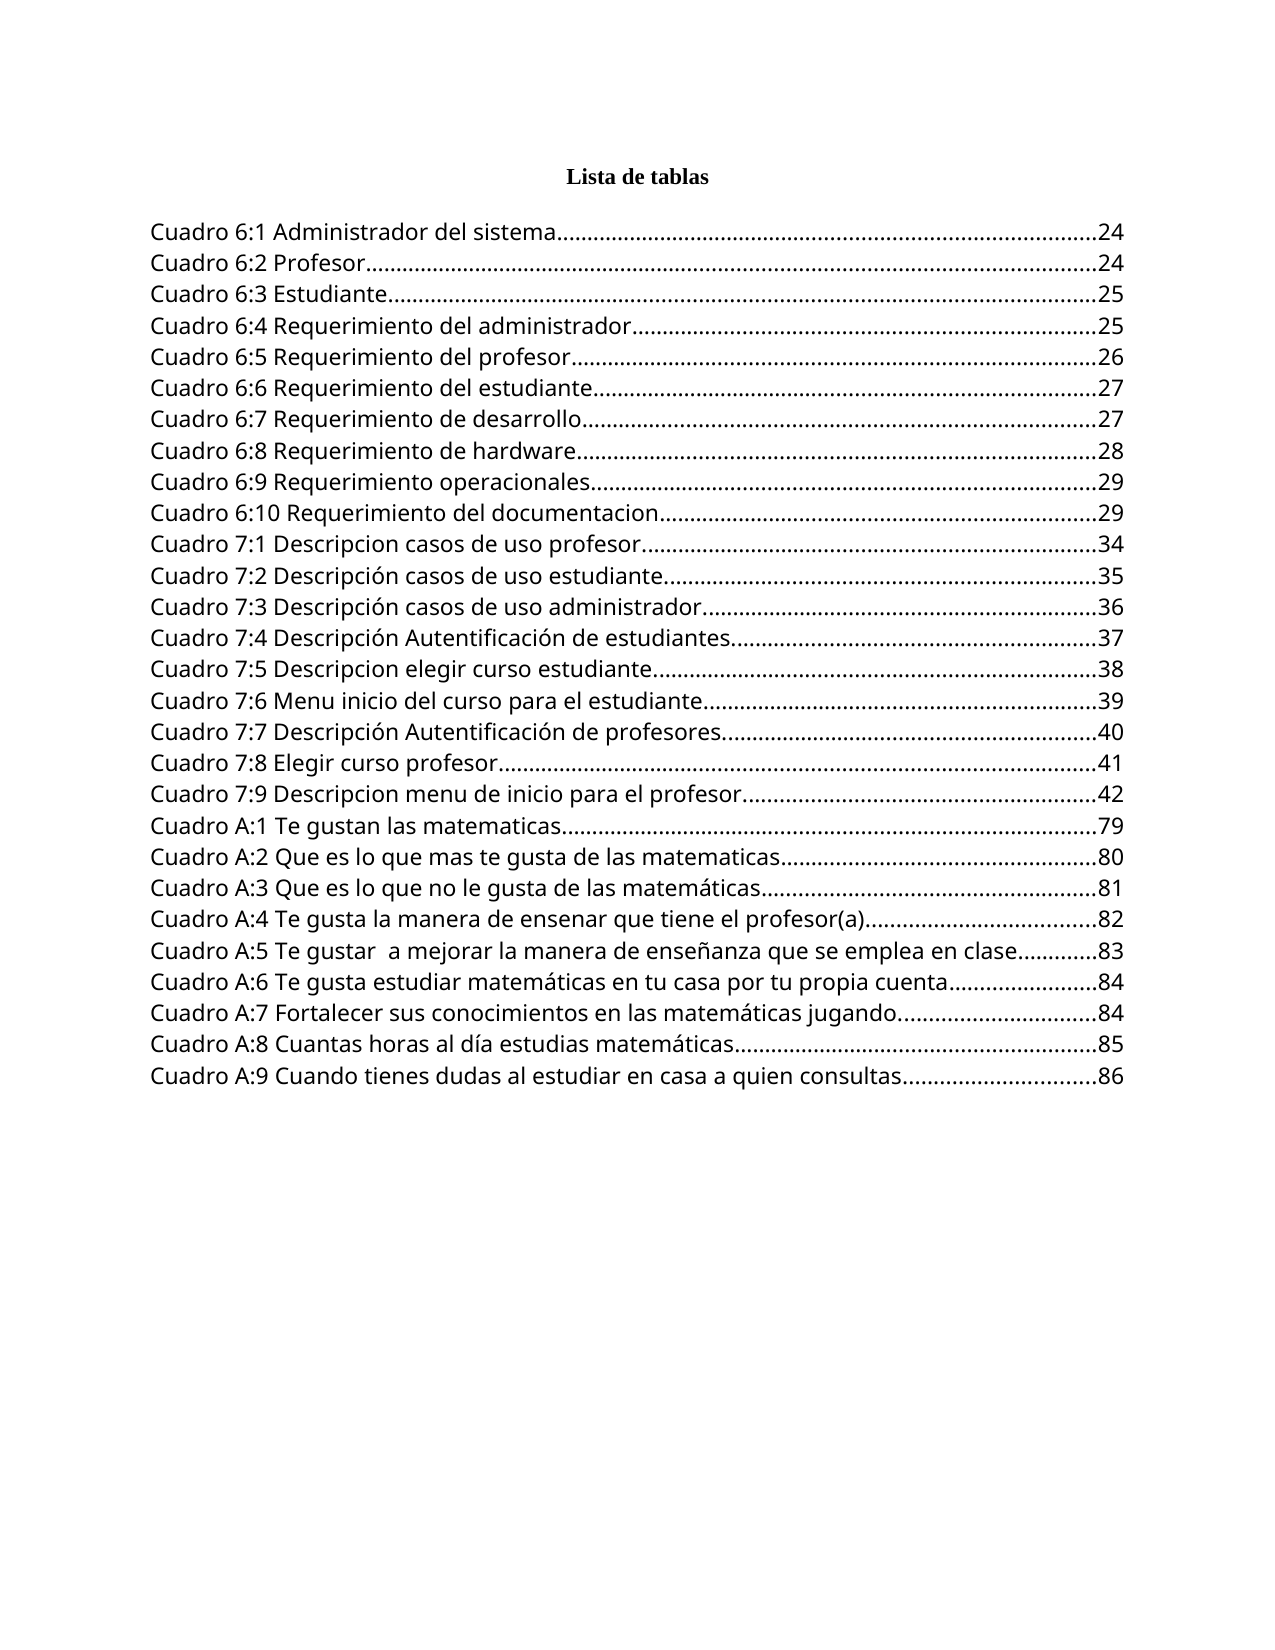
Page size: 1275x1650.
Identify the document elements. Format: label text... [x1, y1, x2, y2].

text Cuadro A:5 Te gustar a mejorar la manera de enseñanza que se emplea en clase 83 [150, 934, 1125, 966]
text Cuadro A:7 Fortalecer sus conocimientos en las matemáticas jugando. 84 [150, 997, 1125, 1028]
text Cuadro A:3 Que es lo que no le gusta de las matemáticas 81 [150, 872, 1125, 903]
text Cuadro A:4 Te gusta la manera de ensenar que tiene el profesor(a) 82 [150, 903, 1125, 934]
text Cuadro 7:3 Descripción casos de uso administrador. 36 [150, 591, 1125, 622]
text Cuadro 6:5 Requerimiento del profesor 26 [150, 341, 1125, 372]
text Cuadro 6:2 Profesor 24 [150, 247, 1125, 278]
text Cuadro 6:6 Requerimiento del estudiante 27 [150, 372, 1125, 403]
text Cuadro 7:2 Descripción casos de uso estudiante. 35 [150, 559, 1125, 591]
text Cuadro 6:4 Requerimiento del administrador 25 [150, 309, 1125, 341]
text Cuadro 6:10 Requerimiento del documentacion 29 [150, 497, 1125, 528]
text Cuadro 7:5 Descripcion elegir curso estudiante. 38 [150, 653, 1125, 684]
text Cuadro 6:8 Requerimiento de hardware 28 [150, 434, 1125, 466]
text Cuadro A:2 Que es lo que mas te gusta de las matematicas 80 [150, 841, 1125, 872]
text Cuadro A:1 Te gustan las matematicas 79 [150, 809, 1125, 841]
list Lista de tablas [150, 163, 1125, 189]
text Cuadro 7:1 Descripcion casos de uso profesor. 34 [150, 528, 1125, 559]
text Cuadro A:6 Te gusta estudiar matemáticas en tu casa por tu propia cuenta 84 [150, 966, 1125, 997]
text Cuadro 7:9 Descripcion menu de inicio para el profesor. 42 [150, 778, 1125, 809]
text Cuadro 7:6 Menu inicio del curso para el estudiante. 39 [150, 684, 1125, 716]
text Cuadro 6:7 Requerimiento de desarrollo 27 [150, 403, 1125, 434]
text Cuadro 7:4 Descripción Autentificación de estudiantes. 37 [150, 622, 1125, 653]
text Cuadro 7:8 Elegir curso profesor. 41 [150, 747, 1125, 778]
text Cuadro 6:9 Requerimiento operacionales 29 [150, 466, 1125, 497]
text Cuadro A:8 Cuantas horas al día estudias matemáticas 85 [150, 1028, 1125, 1059]
text Cuadro 6:1 Administrador del sistema 24 [150, 216, 1125, 247]
text Cuadro A:9 Cuando tienes dudas al estudiar en casa a quien consultas 86 [150, 1059, 1125, 1091]
text Cuadro 7:7 Descripción Autentificación de profesores. 40 [150, 716, 1125, 747]
text Cuadro 6:3 Estudiante 25 [150, 278, 1125, 309]
